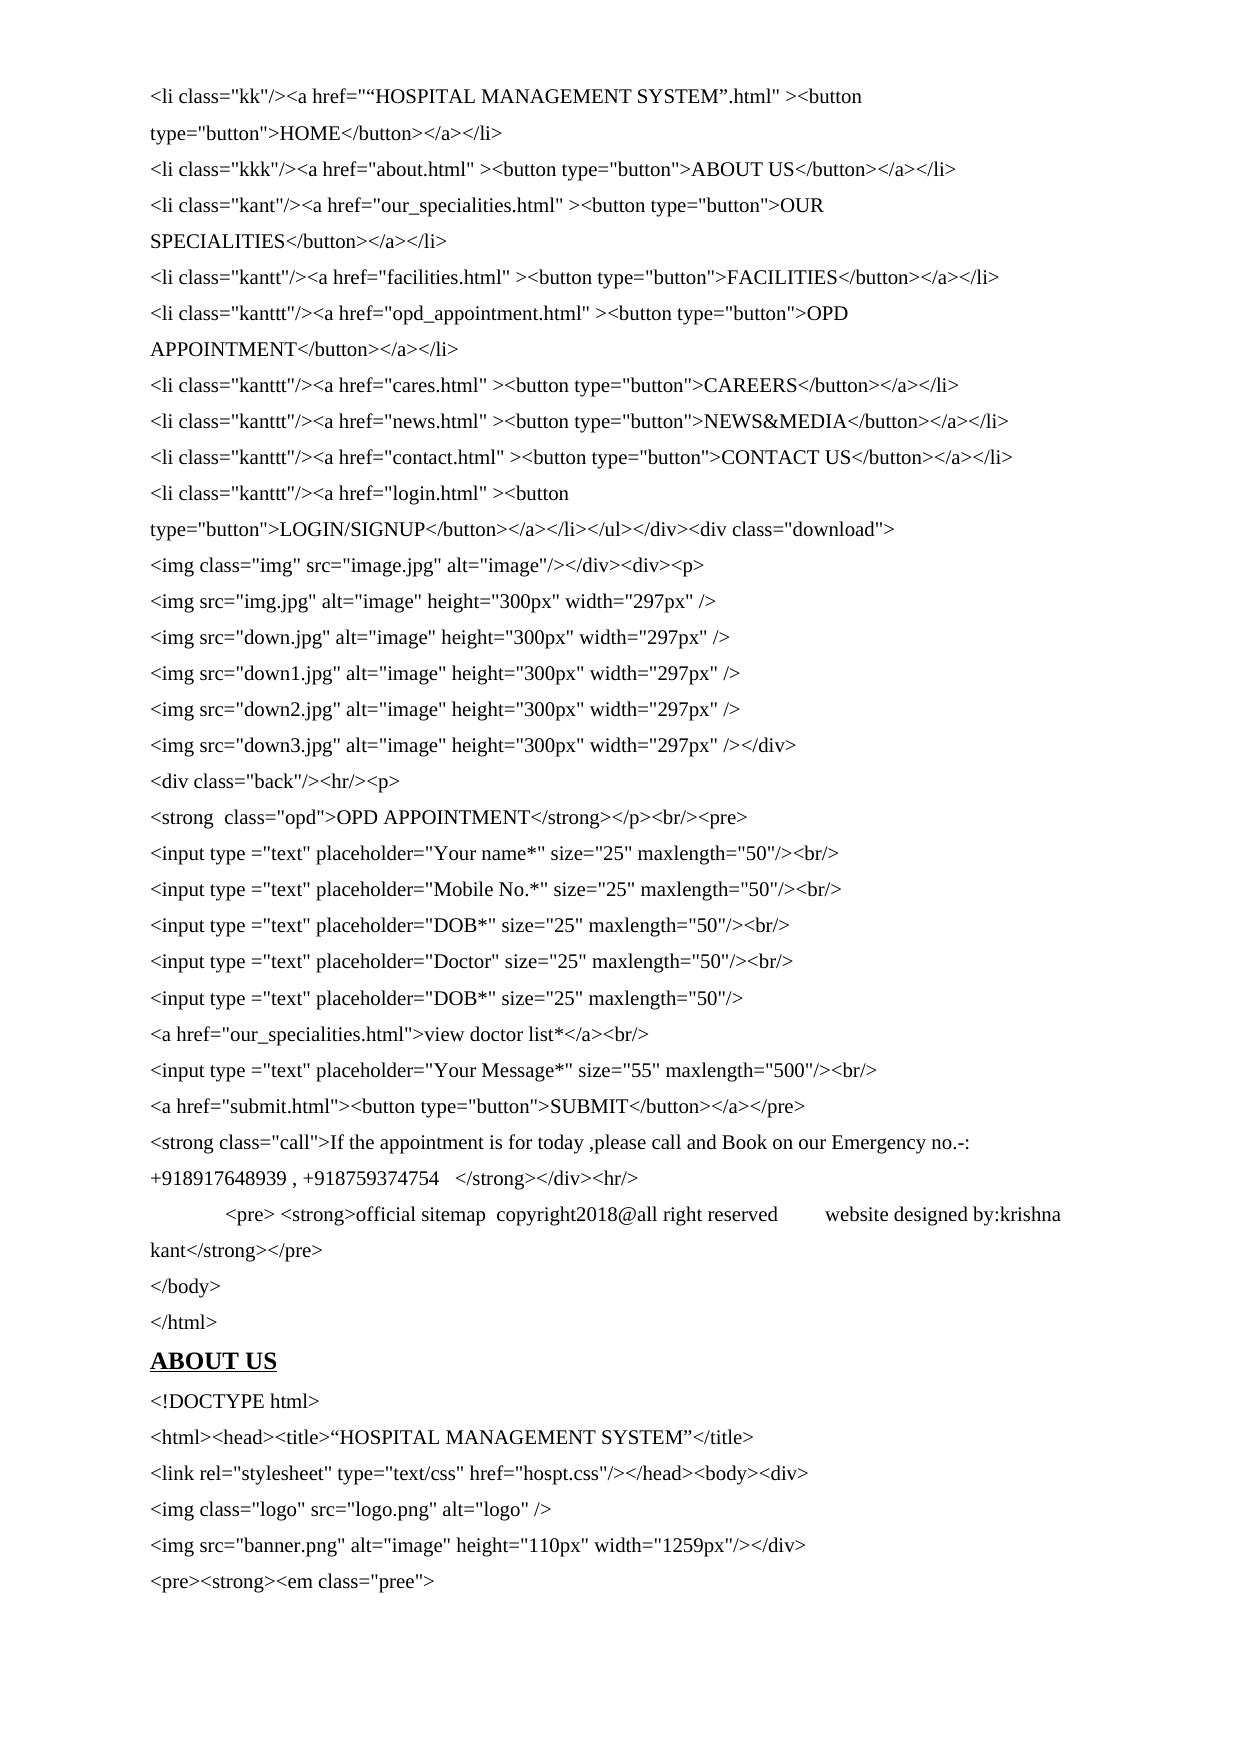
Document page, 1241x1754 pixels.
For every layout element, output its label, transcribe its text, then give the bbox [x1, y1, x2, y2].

text </body> [150, 1274, 1090, 1298]
text <!DOCTYPE html> [150, 1389, 1090, 1413]
text <div class="back"/><hr/><p> [150, 769, 1090, 793]
text <li class="kanttt"/><a href="cares.html" ><button type="button">CAREERS</button></a></li> [150, 373, 1090, 397]
text <img class="img" src="image.jpg" alt="image"/></div><div><p> [150, 553, 1090, 577]
text <input type ="text" placeholder="Your name*" size="25" maxlength="50"/><br/> [150, 841, 1090, 865]
text <li class="kanttt"/><a href="contact.html" ><button type="button">CONTACT US</button></a></li> [150, 445, 1090, 469]
text </html> [150, 1310, 1090, 1334]
text <li class="kk"/><a href="“HOSPITAL MANAGEMENT SYSTEM”.html" ><button type="button">HOME</button></a></li> [150, 84, 1090, 144]
text <input type ="text" placeholder="Mobile No.*" size="25" maxlength="50"/><br/> [150, 877, 1090, 901]
text <input type ="text" placeholder="Doctor" size="25" maxlength="50"/><br/> [150, 949, 1090, 973]
text <li class="kanttt"/><a href="login.html" ><button type="button">LOGIN/SIGNUP</button></a></li></ul></div><div class="download"> [150, 481, 1090, 541]
text <img src="down.jpg" alt="image" height="300px" width="297px" /> [150, 625, 1090, 649]
text <a href="our_specialities.html">view doctor list*</a><br/> [150, 1021, 1090, 1046]
text <input type ="text" placeholder="Your Message*" size="55" maxlength="500"/><br/> [150, 1057, 1090, 1082]
text <img src="banner.png" alt="image" height="110px" width="1259px"/></div> [150, 1533, 1090, 1557]
text <li class="kkk"/><a href="about.html" ><button type="button">ABOUT US</button></a></li> [150, 156, 1090, 181]
text <img src="down1.jpg" alt="image" height="300px" width="297px" /> [150, 661, 1090, 685]
text <li class="kanttt"/><a href="opd_appointment.html" ><button type="button">OPD APPOINTMENT</button></a></li> [150, 301, 1090, 361]
text <img src="down3.jpg" alt="image" height="300px" width="297px" /></div> [150, 733, 1090, 757]
text <img src="img.jpg" alt="image" height="300px" width="297px" /> [150, 589, 1090, 613]
text <link rel="stylesheet" type="text/css" href="hospt.css"/></head><body><div> [150, 1461, 1090, 1485]
text <a href="submit.html"><button type="button">SUBMIT</button></a></pre> [150, 1093, 1090, 1118]
text ABOUT US [150, 1346, 1090, 1374]
text <input type ="text" placeholder="DOB*" size="25" maxlength="50"/><br/> [150, 913, 1090, 937]
text <input type ="text" placeholder="DOB*" size="25" maxlength="50"/> [150, 985, 1090, 1009]
text <html><head><title>“HOSPITAL MANAGEMENT SYSTEM”</title> [150, 1425, 1090, 1449]
text <li class="kant"/><a href="our_specialities.html" ><button type="button">OUR SPECIALITIES</button></a></li> [150, 192, 1090, 253]
text <li class="kanttt"/><a href="news.html" ><button type="button">NEWS&MEDIA</button></a></li> [150, 409, 1090, 433]
text <img class="logo" src="logo.png" alt="logo" /> [150, 1497, 1090, 1521]
text <li class="kantt"/><a href="facilities.html" ><button type="button">FACILITIES</button></a></li> [150, 264, 1090, 289]
text <strong class="opd">OPD APPOINTMENT</strong></p><br/><pre> [150, 805, 1090, 829]
text <pre><strong><em class="pree"> [150, 1569, 1090, 1593]
text <img src="down2.jpg" alt="image" height="300px" width="297px" /> [150, 697, 1090, 721]
text <pre> <strong>official sitemap copyright2018@all right reserved website designed by:krishna kant</strong></pre> [150, 1202, 1090, 1262]
text <strong class="call">If the appointment is for today ,please call and Book on our Emergency no.-: +918917648939 , +918759374754 </strong></div><hr/> [150, 1129, 1090, 1190]
